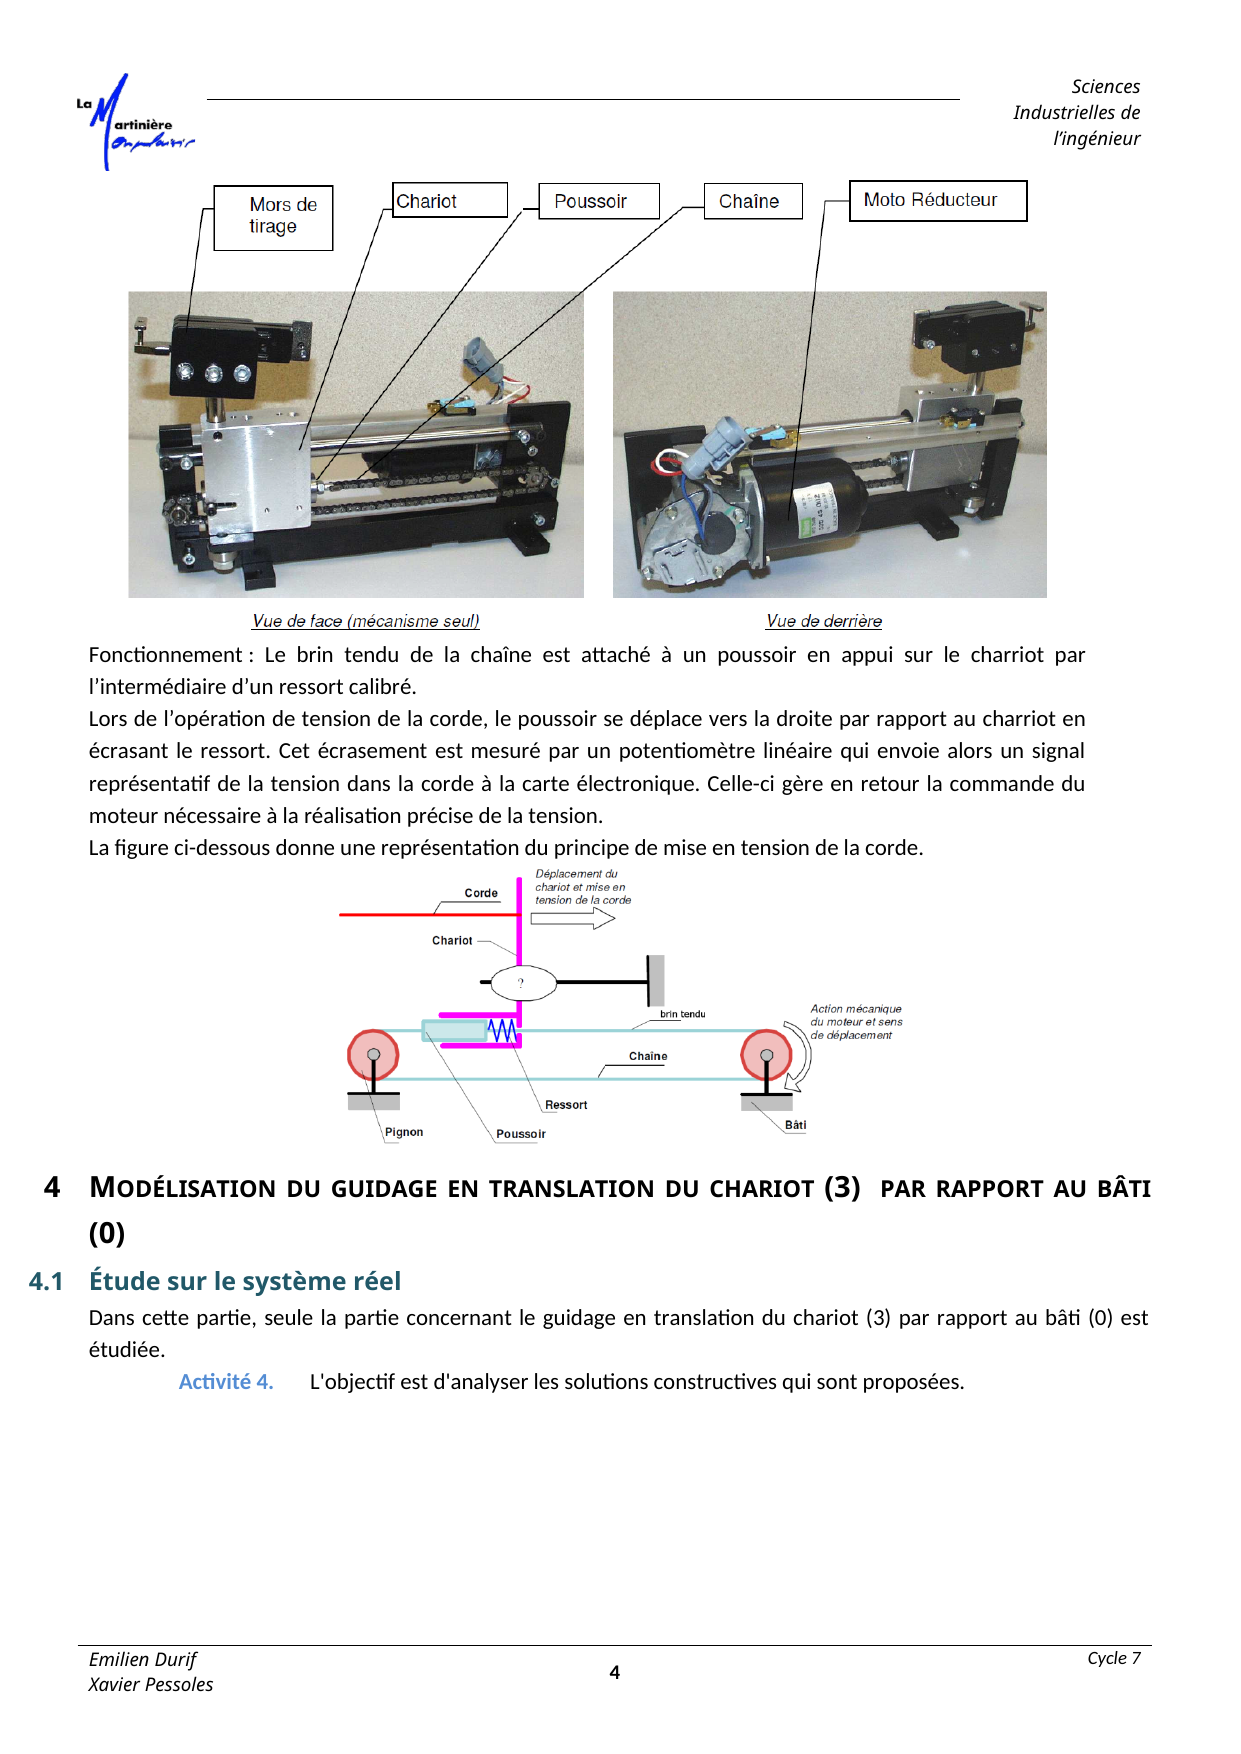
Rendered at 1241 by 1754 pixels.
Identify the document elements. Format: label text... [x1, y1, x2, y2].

subtitle Étude sur le système réel [29, 1264, 1152, 1298]
picture [333, 865, 908, 1150]
text Lors de l’opération de tension de la corde, le poussoir se déplace vers la droite par rapport au charriot en écrasant le ressort. Cet écrasement est mesuré par un potentiomètre linéaire qui envoie alors un signal représentatif de la tension dans la corde à la carte électronique. Celle-ci gère en retour la commande du moteur nécessaire à la réalisation précise de la tension. [89, 704, 1087, 829]
text La figure ci-dessous donne une représentation du principe de mise en tension de la corde. [89, 833, 1152, 861]
list L'objectif est d'analyser les solutions constructives qui sont proposées. [178, 1367, 1152, 1395]
text Fonctionnement : Le brin tendu de la chaîne est attaché à un poussoir en appui sur le charriot par l’intermédiaire d’un ressort calibré. [89, 640, 1087, 700]
subtitle Modélisation du guidage en translation du chariot (3) par rapport au bâti (0) [44, 1166, 1152, 1252]
text Dans cette partie, seule la partie concernant le guidage en translation du chariot (3) par rapport au bâti (0) est étudiée. [89, 1303, 1152, 1363]
picture [115, 179, 1061, 637]
picture [77, 73, 195, 171]
